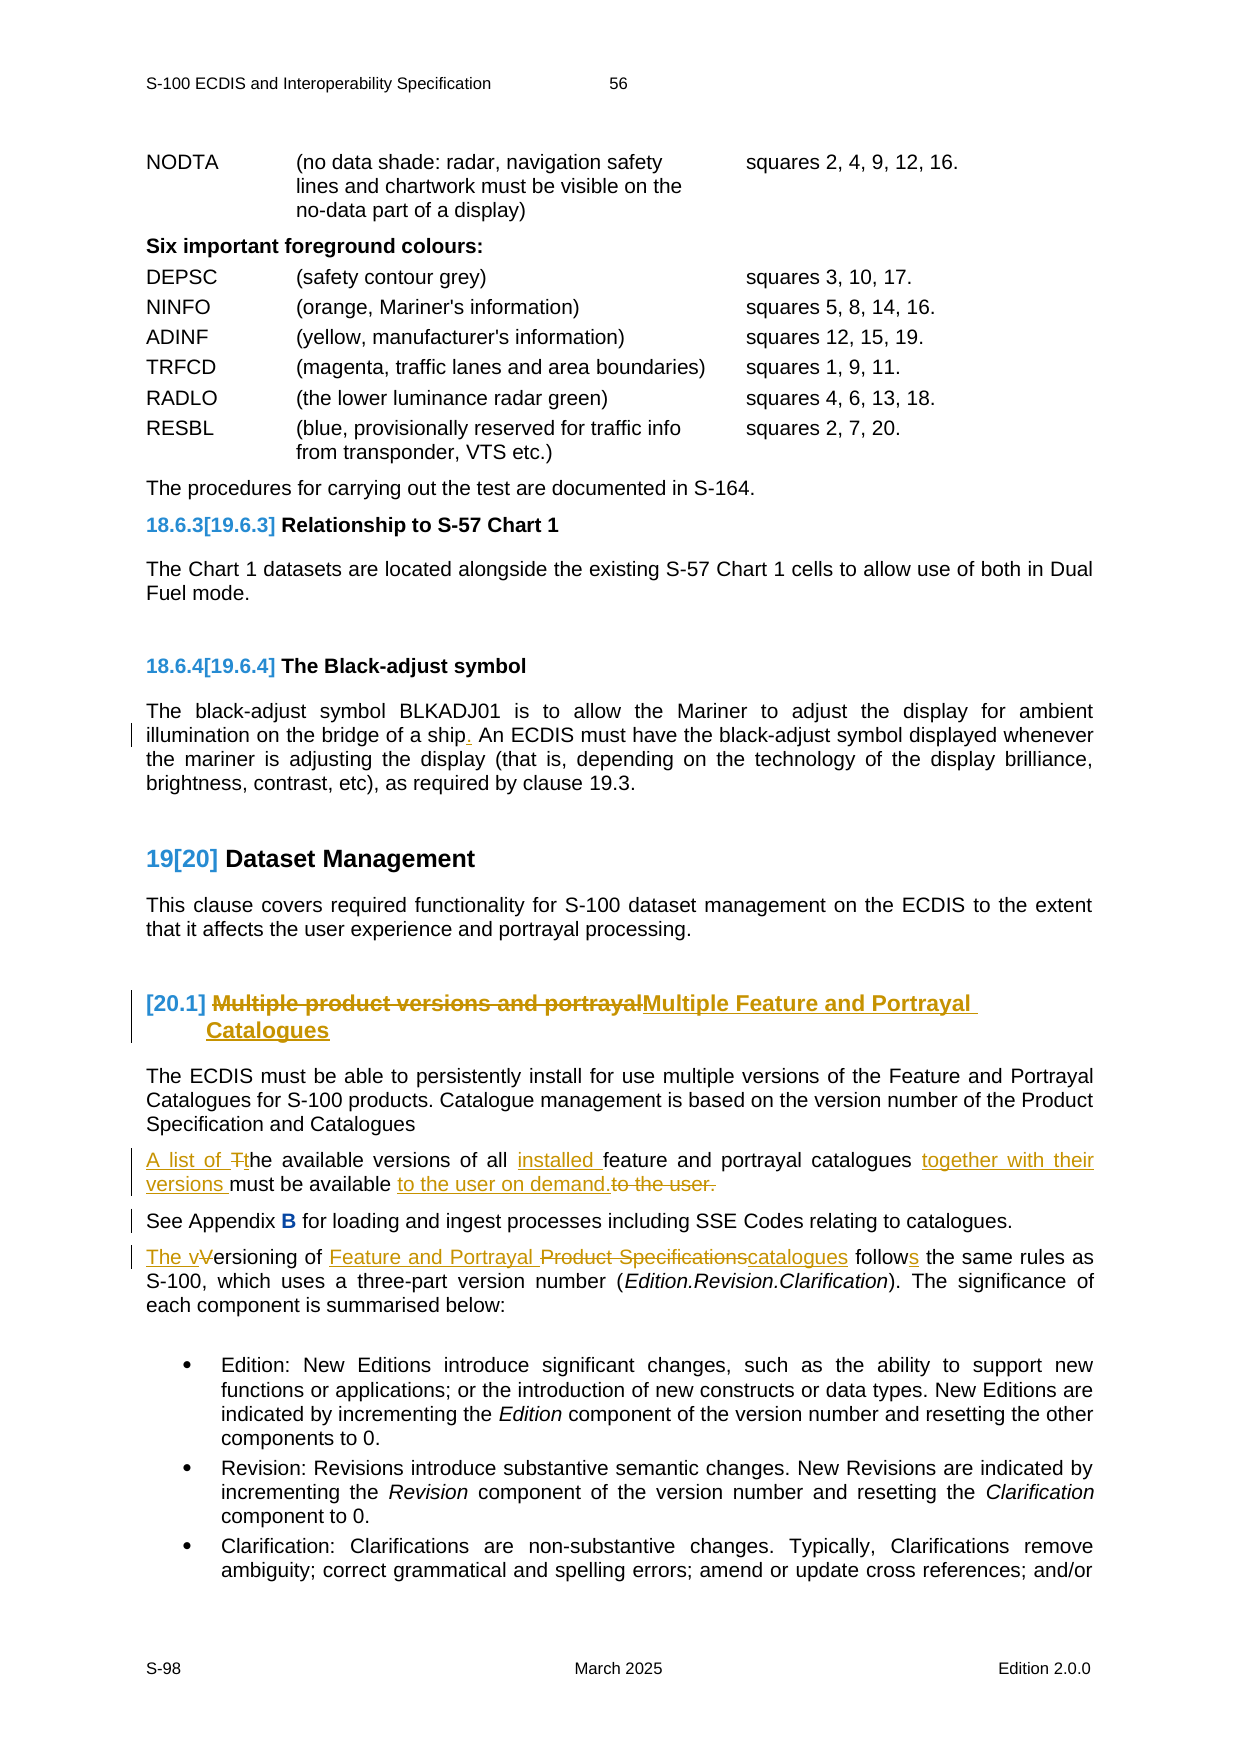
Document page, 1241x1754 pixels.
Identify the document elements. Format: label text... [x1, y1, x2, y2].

subtitle Relationship to S-57 Chart 1 [146, 512, 1094, 536]
text NINFO (orange, Mariner's information) squares 5, 8, 14, 16. [146, 295, 1094, 319]
list Revision: Revisions introduce substantive semantic changes. New Revisions are indicated by incrementing the Revision component of the version number and resetting the Clarification component to 0. [183, 1456, 1094, 1527]
text Six important foreground colours: [146, 234, 1094, 258]
text See Appendix B for loading and ingest processes including SSE Codes relating to catalogues. [146, 1208, 1094, 1232]
text This clause covers required functionality for S-100 dataset management on the ECDIS to the extent that it affects the user experience and portrayal processing. [146, 893, 1094, 941]
text The ECDIS must be able to persistently install for use multiple versions of the Feature and Portrayal Catalogues for S-100 products. Catalogue management is based on the version number of the Product Specification and Catalogues [146, 1064, 1094, 1136]
text NODTA (no data shade: radar, navigation safety squares 2, 4, 9, 12, 16. [146, 150, 1094, 174]
text he available versions of all feature and portrayal catalogues must be available [146, 1148, 1094, 1196]
subtitle The Black-adjust symbol [146, 654, 1094, 678]
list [183, 1534, 1094, 1582]
text DEPSC (safety contour grey) squares 3, 10, 17. [146, 264, 1094, 288]
text lines and chartwork must be visible on the [146, 174, 1094, 198]
text ersioning of follow the same rules as S-100, which uses a three-part version number (Edition.Revision.Clarification). The significance of each component is summarised below: [146, 1245, 1094, 1317]
text ADINF (yellow, manufacturer's information) squares 12, 15, 19. [146, 325, 1094, 349]
text no-data part of a display) [146, 198, 1094, 222]
list Edition: New Editions introduce significant changes, such as the ability to support new functions or applications; or the introduction of new constructs or data types. New Editions are indicated by incrementing the Edition component of the version number and resetting the other components to 0. [183, 1353, 1094, 1449]
text RESBL (blue, provisionally reserved for traffic info squares 2, 7, 20. [146, 416, 1094, 439]
text TRFCD (magenta, traffic lanes and area boundaries) squares 1, 9, 11. [146, 355, 1094, 379]
text RADLO (the lower luminance radar green) squares 4, 6, 13, 18. [146, 385, 1094, 409]
subtitle Dataset Management [146, 844, 1094, 872]
text The procedures for carrying out the test are documented in S-164. [146, 476, 1094, 500]
text The Chart 1 datasets are located alongside the existing S-57 Chart 1 cells to allow use of both in Dual Fuel mode. [146, 557, 1094, 605]
text The black-adjust symbol BLKADJ01 is to allow the Mariner to adjust the display for ambient illumination on the bridge of a ship An ECDIS must have the black-adjust symbol displayed whenever the mariner is adjusting the display (that is, depending on the technology of the display brilliance, brightness, contrast, etc), as required by clause 19.3. [146, 699, 1094, 795]
text from transponder, VTS etc.) [146, 439, 1094, 463]
